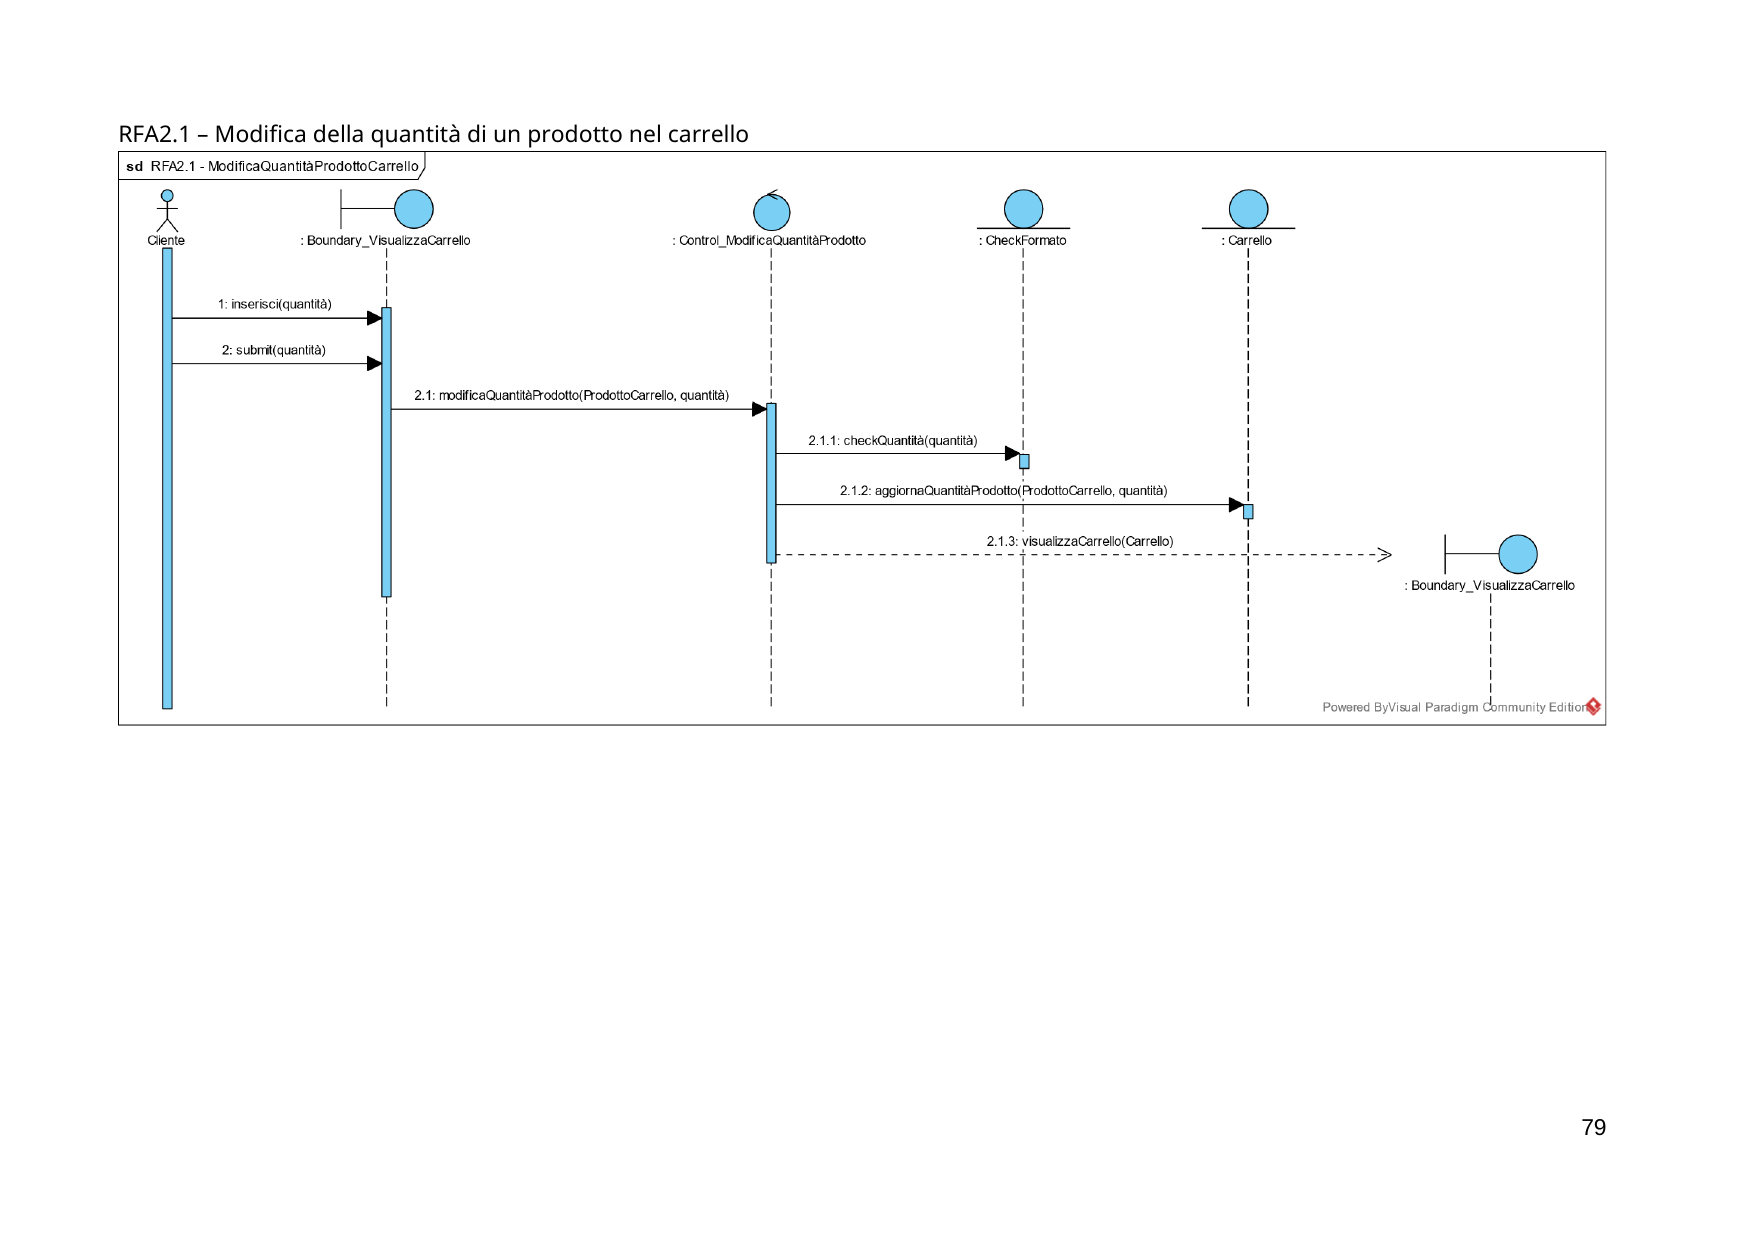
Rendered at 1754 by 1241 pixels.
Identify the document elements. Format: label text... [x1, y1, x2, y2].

picture [118, 151, 1607, 726]
text RFA2.1 – Modifica della quantità di un prodotto nel carrello [118, 118, 1606, 151]
